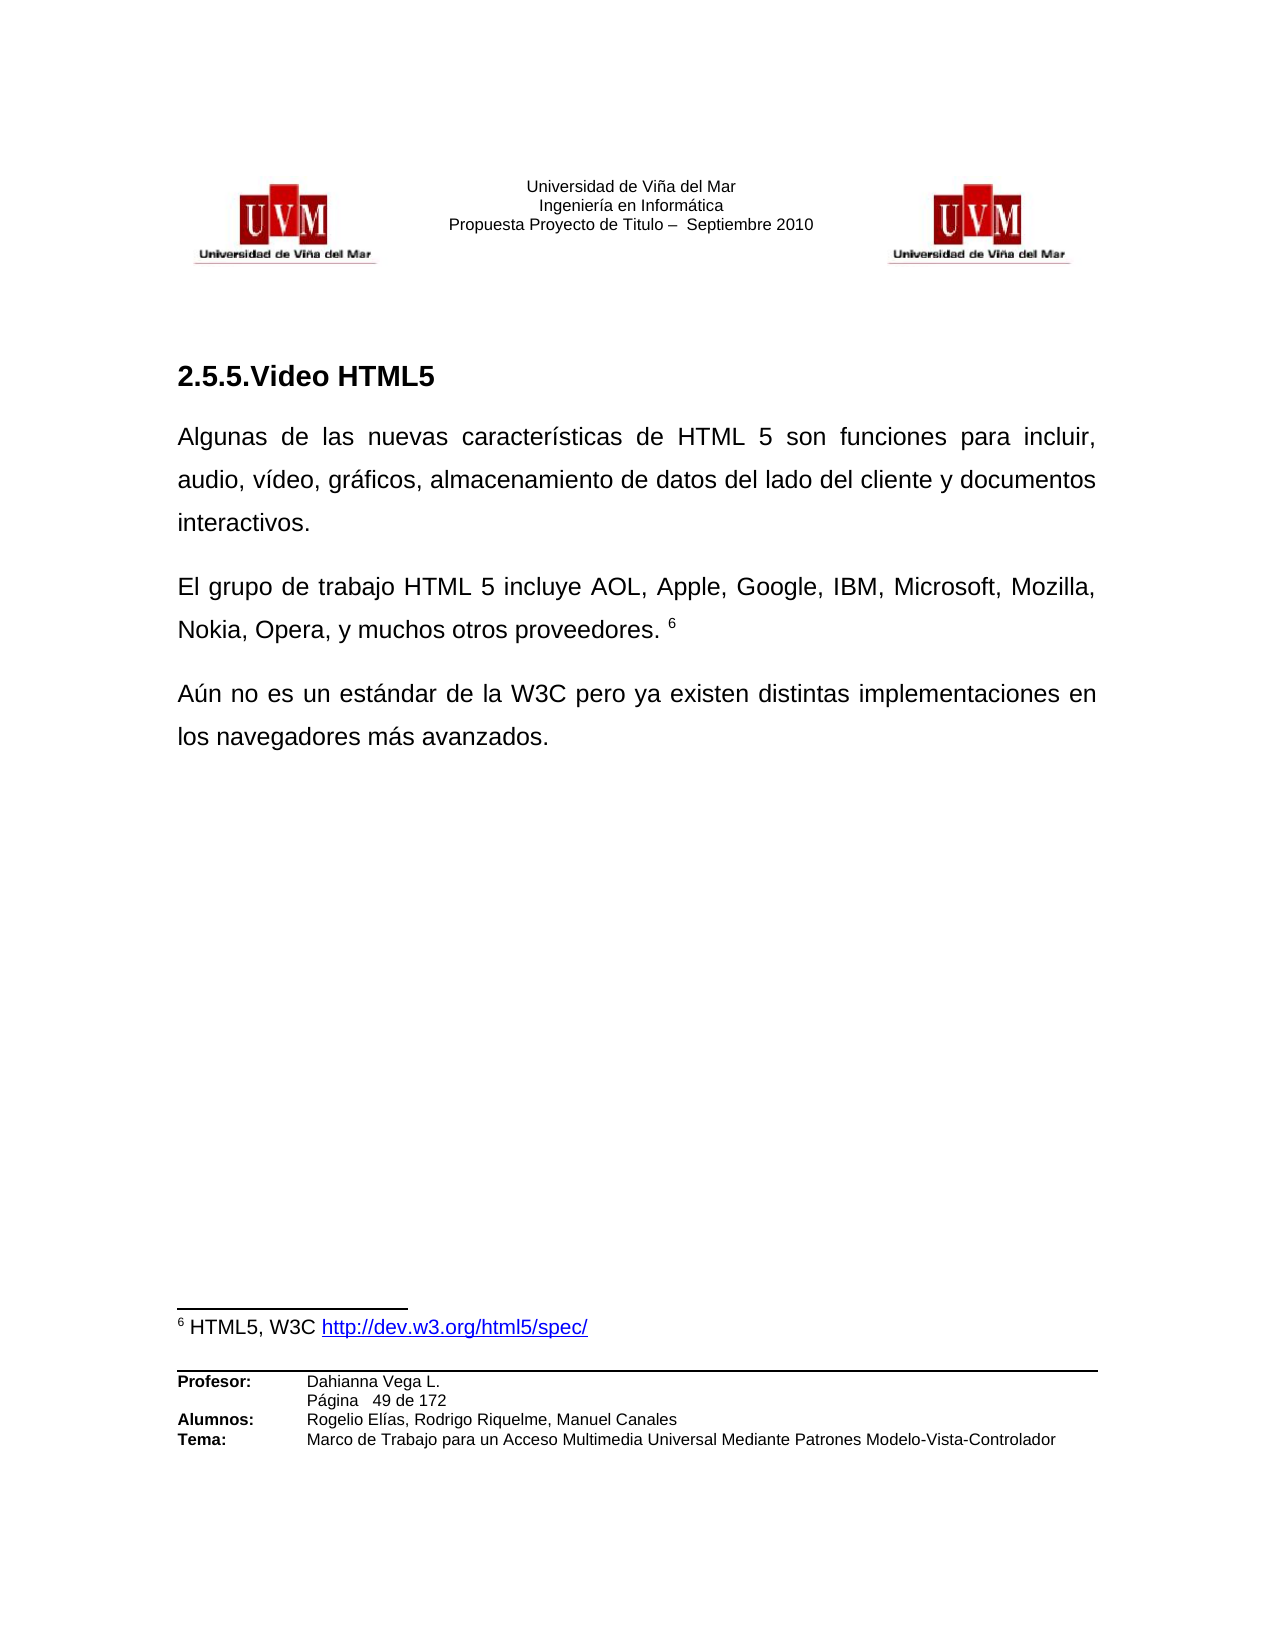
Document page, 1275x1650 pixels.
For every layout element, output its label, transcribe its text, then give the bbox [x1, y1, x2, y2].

picture [177, 176, 390, 267]
picture [871, 176, 1084, 267]
text El grupo de trabajo HTML 5 incluye AOL, Apple, Google, IBM, Microsoft, Mozilla, Nokia, Opera, y muchos otros proveedores. [177, 572, 1098, 644]
text Aún no es un estándar de la W3C pero ya existen distintas implementaciones en los navegadores más avanzados. [177, 679, 1098, 751]
text Algunas de las nuevas características de HTML 5 son funciones para incluir, audio, vídeo, gráficos, almacenamiento de datos del lado del cliente y documentos interactivos. [177, 422, 1098, 537]
subtitle 2.5.5.Video HTML5 [177, 359, 1098, 392]
